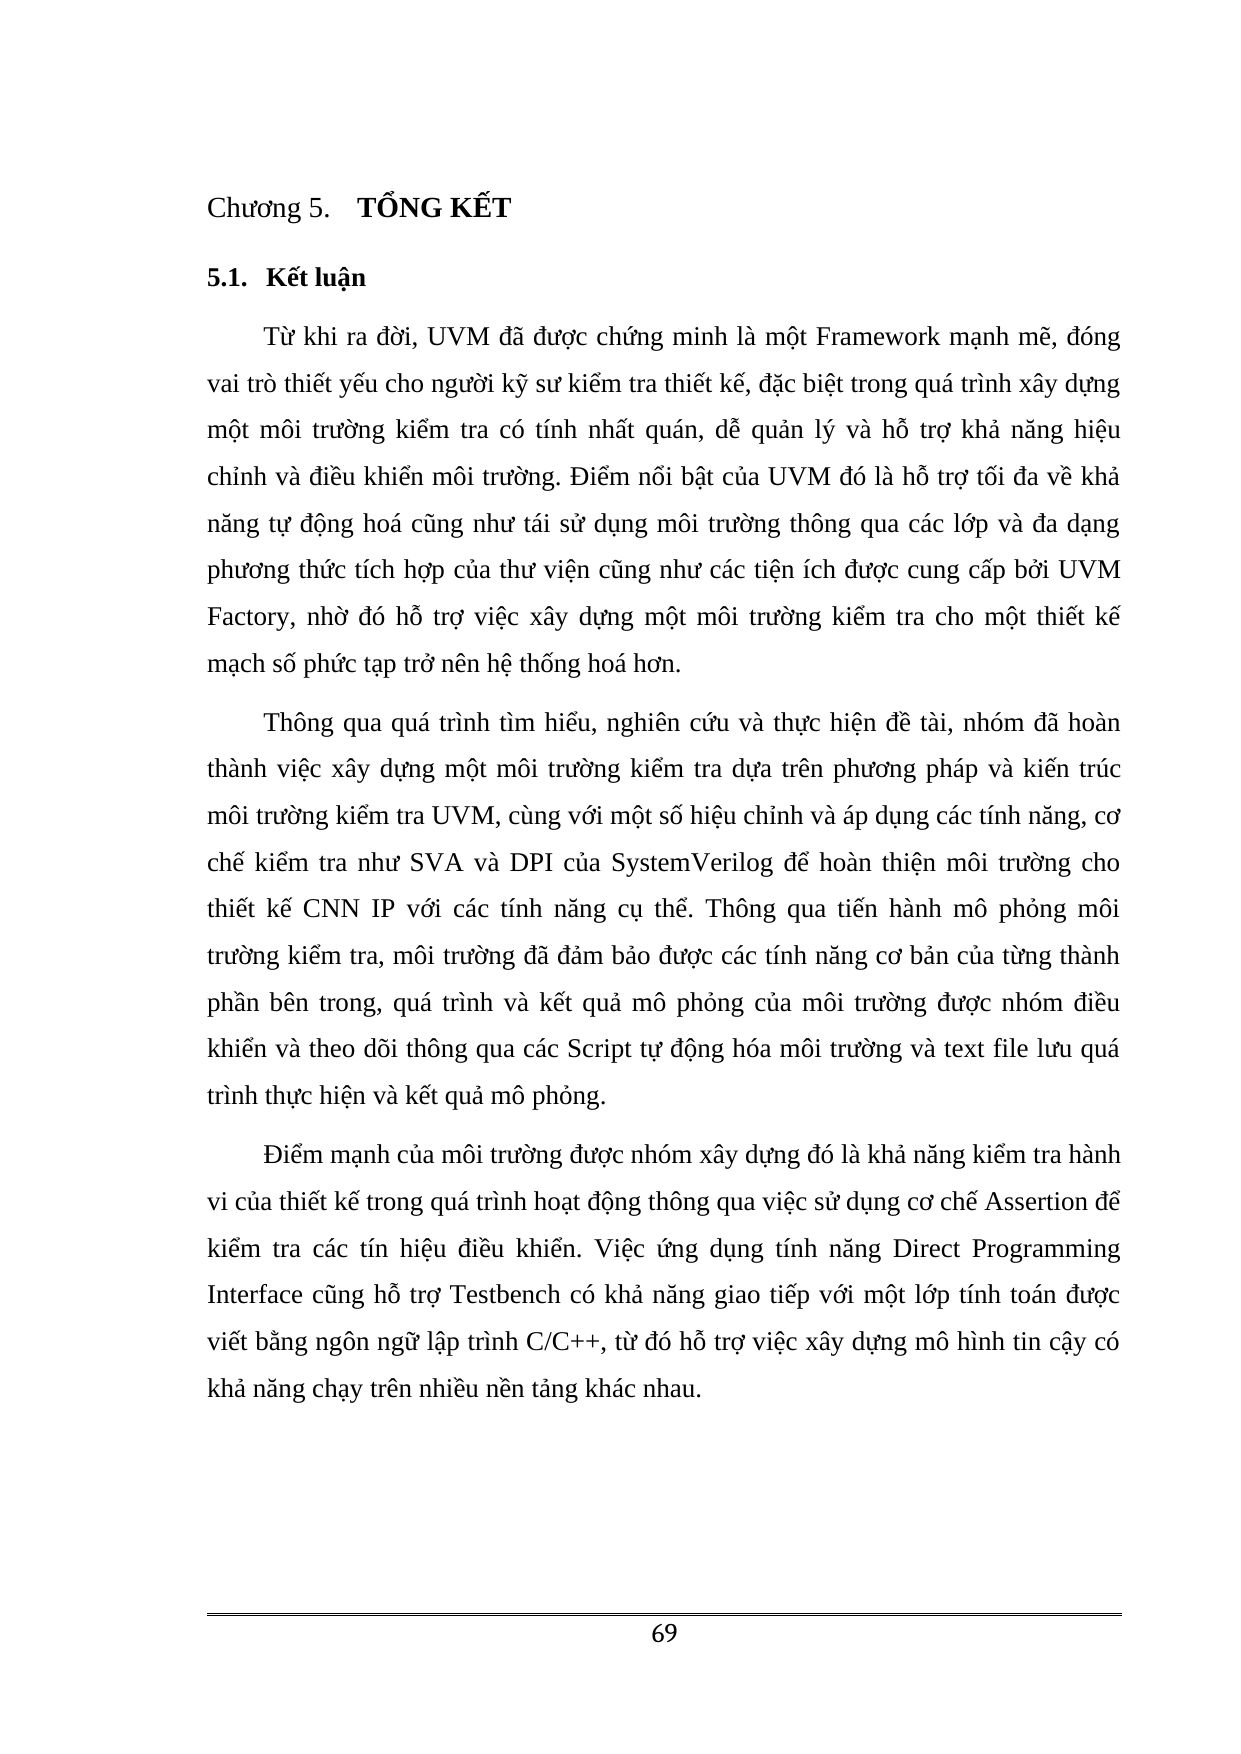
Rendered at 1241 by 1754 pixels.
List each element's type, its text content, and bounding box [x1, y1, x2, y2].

subtitle TỔNG KẾT [207, 190, 1122, 223]
text Thông qua quá trình tìm hiểu, nghiên cứu và thực hiện đề tài, nhóm đã hoàn thành việc xây dựng một môi trường kiểm tra dựa trên phương pháp và kiến trúc môi trường kiểm tra UVM, cùng với một số hiệu chỉnh và áp dụng các tính năng, cơ chế kiểm tra như SVA và DPI của SystemVerilog để hoàn thiện môi trường cho thiết kế CNN IP với các tính năng cụ thể. Thông qua tiến hành mô phỏng môi trường kiểm tra, môi trường đã đảm bảo được các tính năng cơ bản của từng thành phần bên trong, quá trình và kết quả mô phỏng của môi trường được nhóm điều khiển và theo dõi thông qua các Script tự động hóa môi trường và text file lưu quá trình thực hiện và kết quả mô phỏng. [207, 706, 1122, 1110]
text Điểm mạnh của môi trường được nhóm xây dựng đó là khả năng kiểm tra hành vi của thiết kế trong quá trình hoạt động thông qua việc sử dụng cơ chế Assertion để kiểm tra các tín hiệu điều khiển. Việc ứng dụng tính năng Direct Programming Interface cũng hỗ trợ Testbench có khả năng giao tiếp với một lớp tính toán được viết bằng ngôn ngữ lập trình C/C++, từ đó hỗ trợ việc xây dựng mô hình tin cậy có khả năng chạy trên nhiều nền tảng khác nhau. [207, 1138, 1122, 1403]
subtitle Kết luận [207, 261, 1122, 292]
text Từ khi ra đời, UVM đã được chứng minh là một Framework mạnh mẽ, đóng vai trò thiết yếu cho người kỹ sư kiểm tra thiết kế, đặc biệt trong quá trình xây dựng một môi trường kiểm tra có tính nhất quán, dễ quản lý và hỗ trợ khả năng hiệu chỉnh và điều khiển môi trường. Điểm nổi bật của UVM đó là hỗ trợ tối đa về khả năng tự động hoá cũng như tái sử dụng môi trường thông qua các lớp và đa dạng phương thức tích hợp của thư viện cũng như các tiện ích được cung cấp bởi UVM Factory, nhờ đó hỗ trợ việc xây dựng một môi trường kiểm tra cho một thiết kế mạch số phức tạp trở nên hệ thống hoá hơn. [207, 320, 1122, 678]
